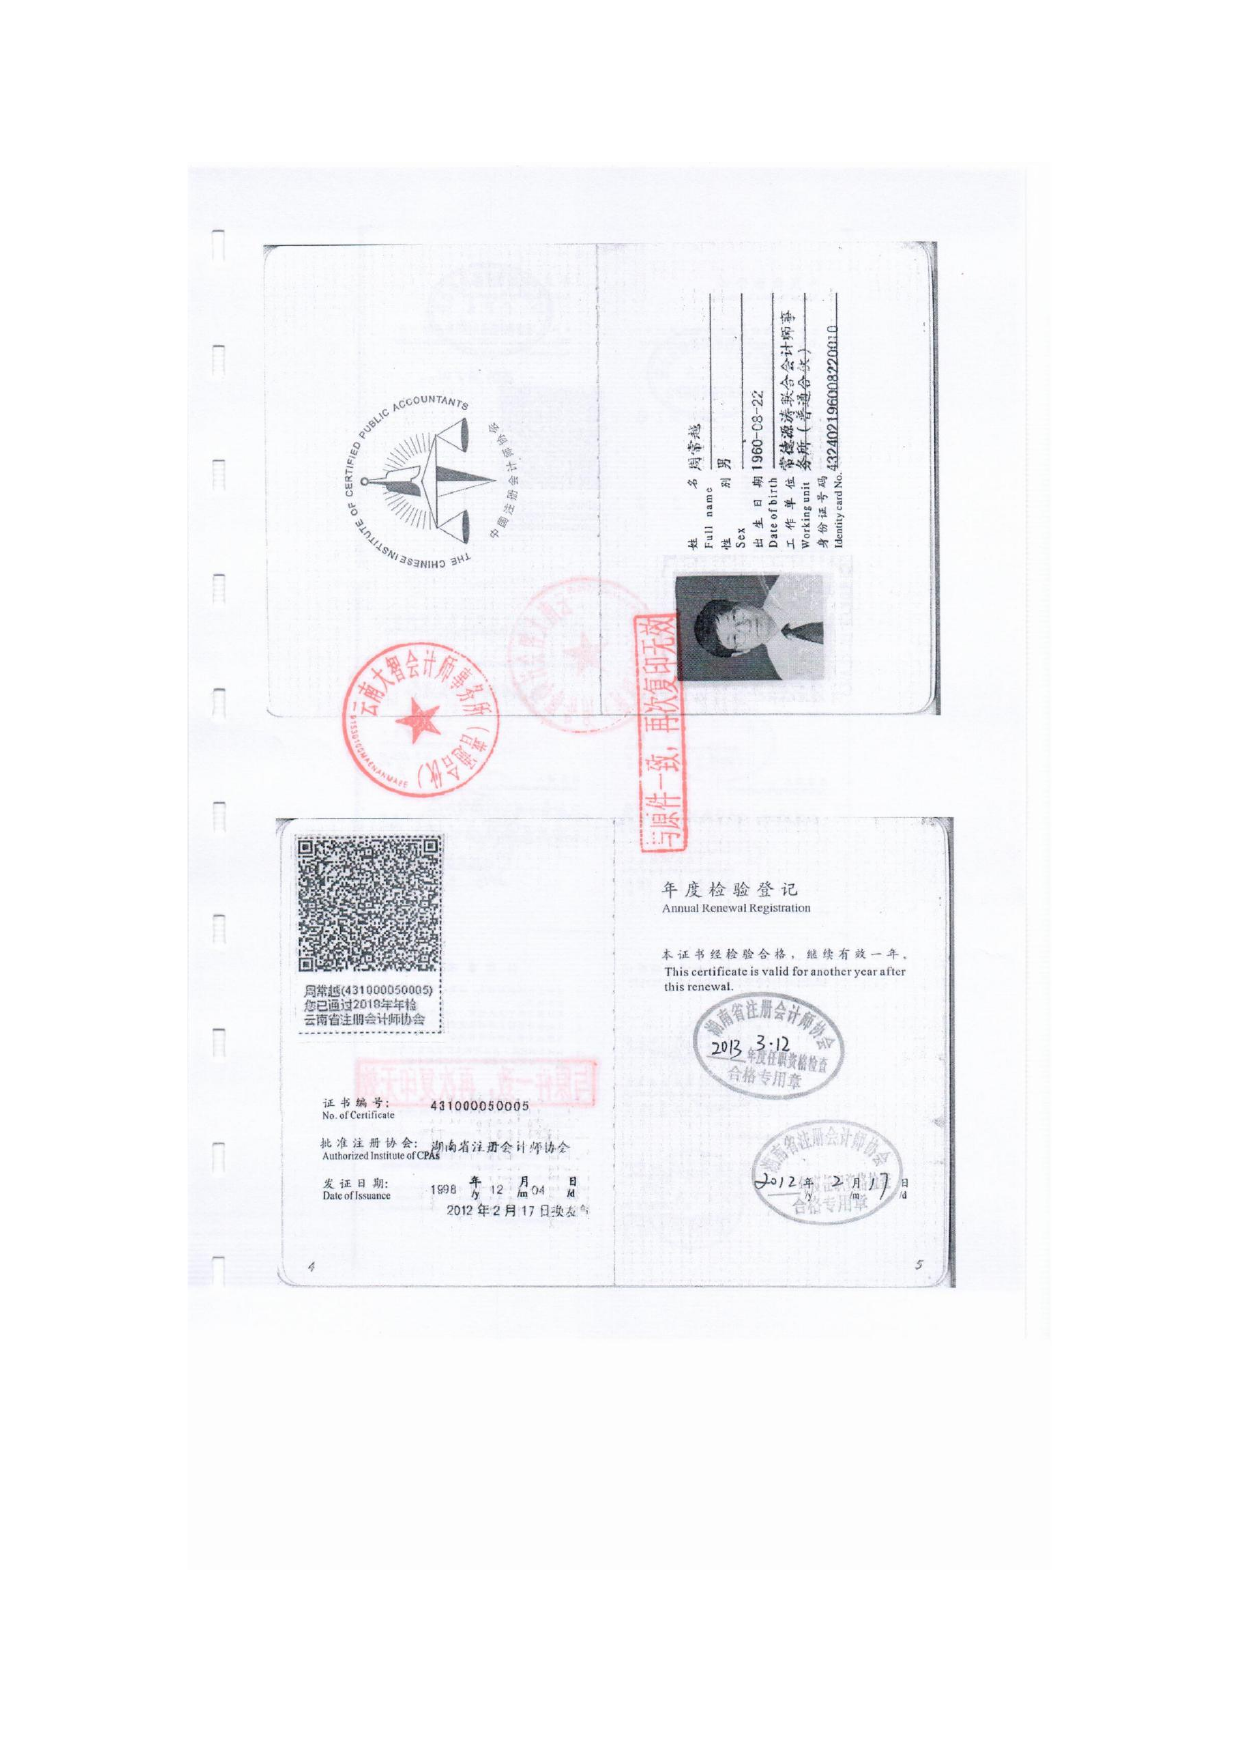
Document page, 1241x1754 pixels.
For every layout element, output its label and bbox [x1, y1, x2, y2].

picture [187, 162, 1052, 1586]
